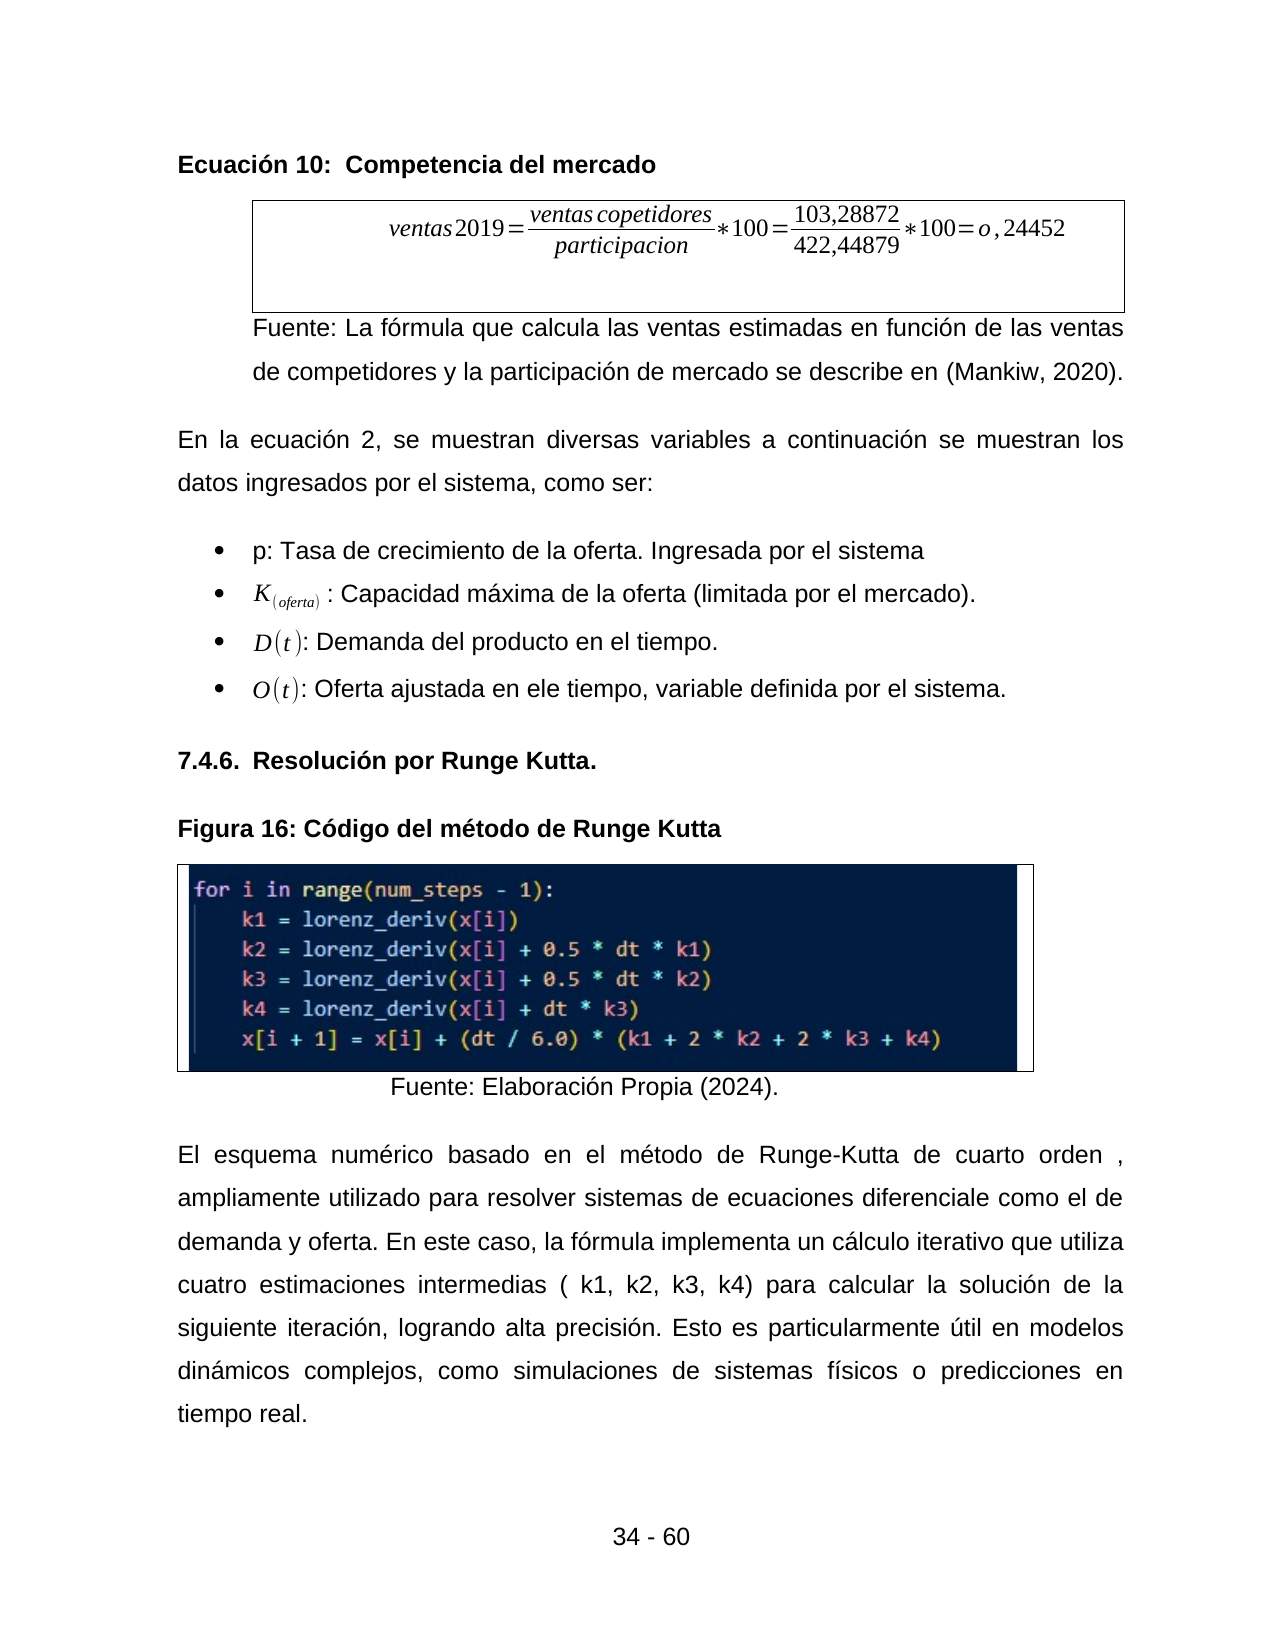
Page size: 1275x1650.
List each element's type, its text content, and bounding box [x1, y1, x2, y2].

text En la ecuación 2, se muestran diversas variables a continuación se muestran los datos ingresados por el sistema, como ser: [177, 424, 1125, 496]
list : Demanda del producto en el tiempo. [215, 627, 1125, 660]
text Fuente: Elaboración Propia (2024). [44, 1072, 1125, 1101]
table_header [1018, 865, 1033, 1071]
table_header [253, 201, 1124, 312]
list : Oferta ajustada en ele tiempo, variable definida por el sistema. [215, 674, 1125, 707]
list Fuente: La fórmula que calcula las ventas estimadas en función de las ventas de competidores y la participación de mercado se describe en . [252, 313, 1125, 385]
picture [188, 864, 1018, 1071]
list : Capacidad máxima de la oferta (limitada por el mercado). [215, 579, 1125, 613]
subtitle Resolución por Runge Kutta. [177, 746, 1125, 775]
list p: Tasa de crecimiento de la oferta. Ingresada por el sistema [215, 536, 1125, 565]
text El esquema numérico basado en el método de Runge-Kutta de cuarto orden , ampliamente utilizado para resolver sistemas de ecuaciones diferenciale como el de demanda y oferta. En este caso, la fórmula implementa un cálculo iterativo que utiliza cuatro estimaciones intermedias ( k1, k2, k3, k4) para calcular la solución de la siguiente iteración, logrando alta precisión. Esto es particularmente útil en modelos dinámicos complejos, como simulaciones de sistemas físicos o predicciones en tiempo real. [177, 1140, 1125, 1428]
table_header [178, 865, 188, 1071]
